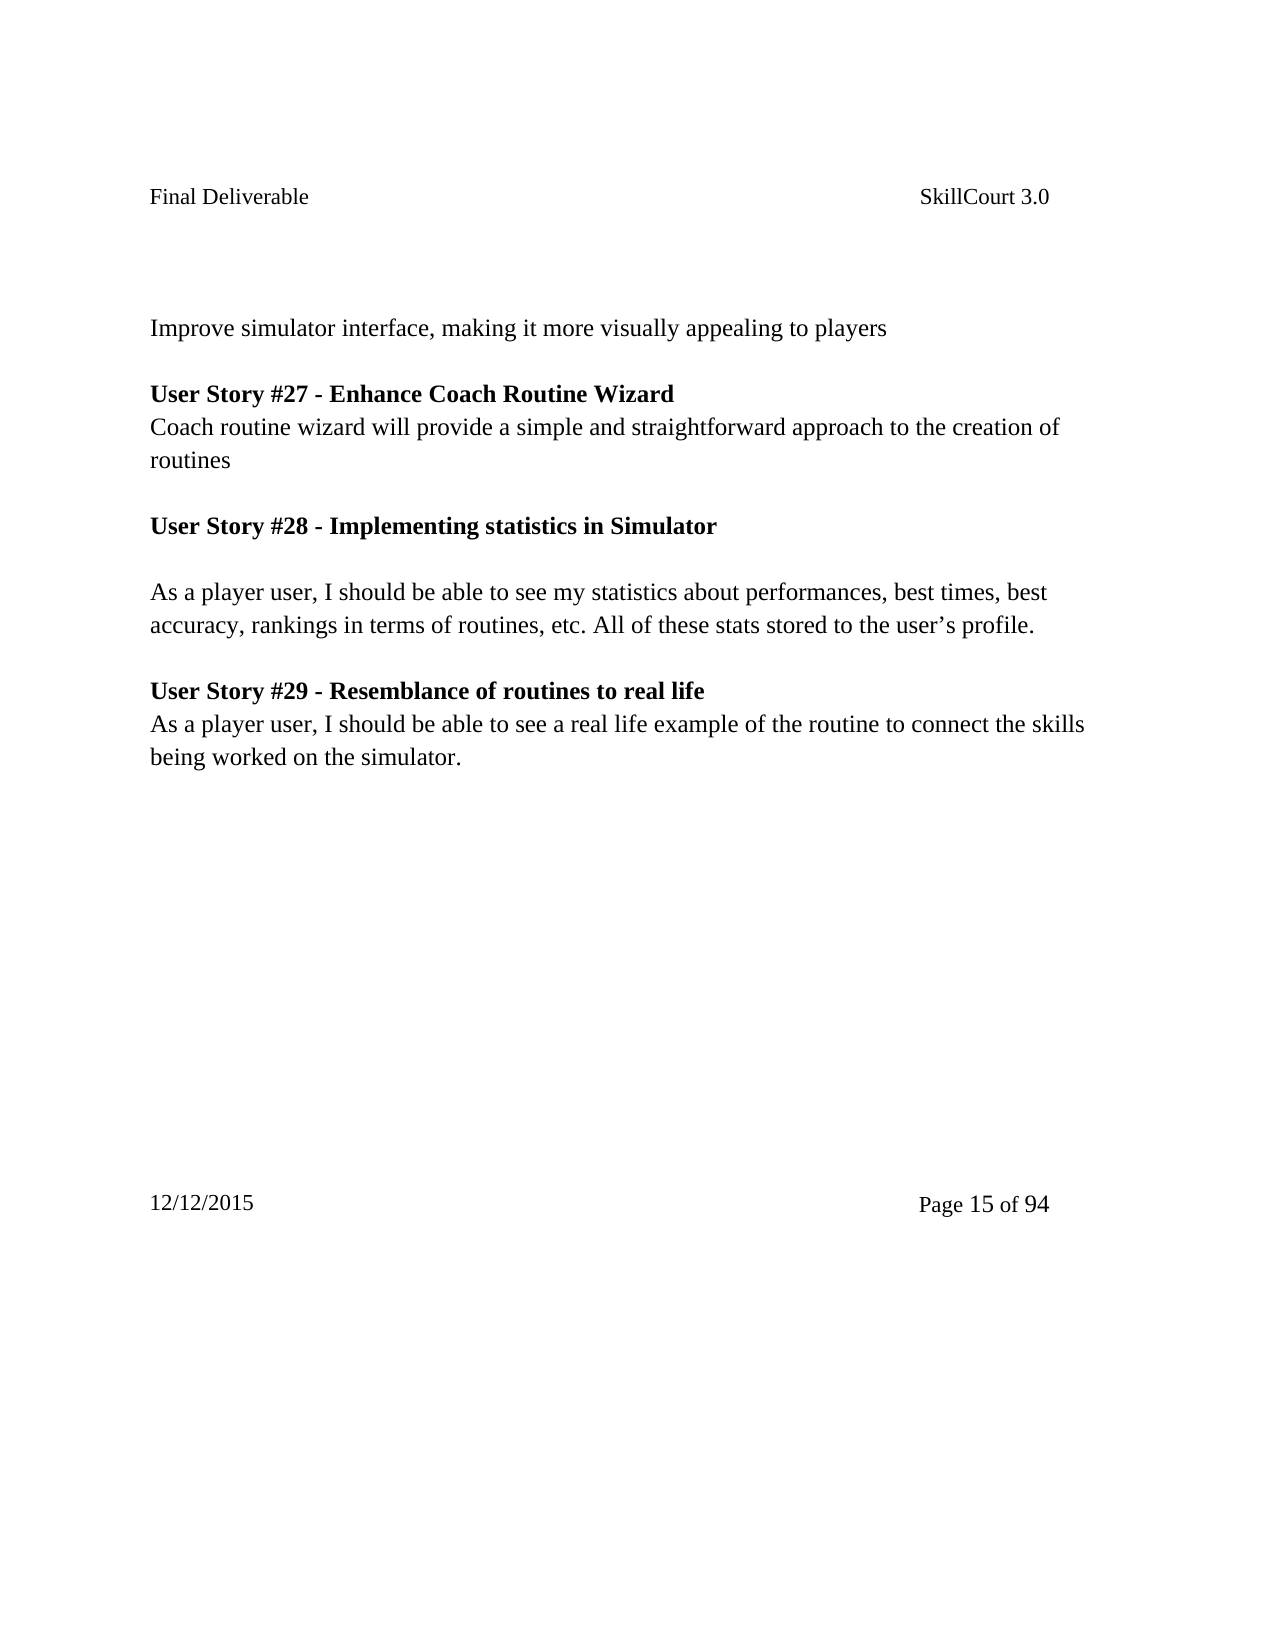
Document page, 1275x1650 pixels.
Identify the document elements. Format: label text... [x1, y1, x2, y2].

text User Story #28 - Implementing statistics in Simulator [150, 511, 1125, 540]
text User Story #29 - Resemblance of routines to real life [150, 676, 1125, 705]
text As a player user, I should be able to see a real life example of the routine to connect the skills being worked on the simulator. [150, 709, 1125, 771]
text User Story #27 - Enhance Coach Routine Wizard [150, 379, 1125, 408]
text Coach routine wizard will provide a simple and straightforward approach to the creation of routines [150, 412, 1125, 474]
text As a player user, I should be able to see my statistics about performances, best times, best accuracy, rankings in terms of routines, etc. All of these stats stored to the user’s profile. [150, 577, 1125, 639]
text Improve simulator interface, making it more visually appealing to players [150, 313, 1125, 342]
